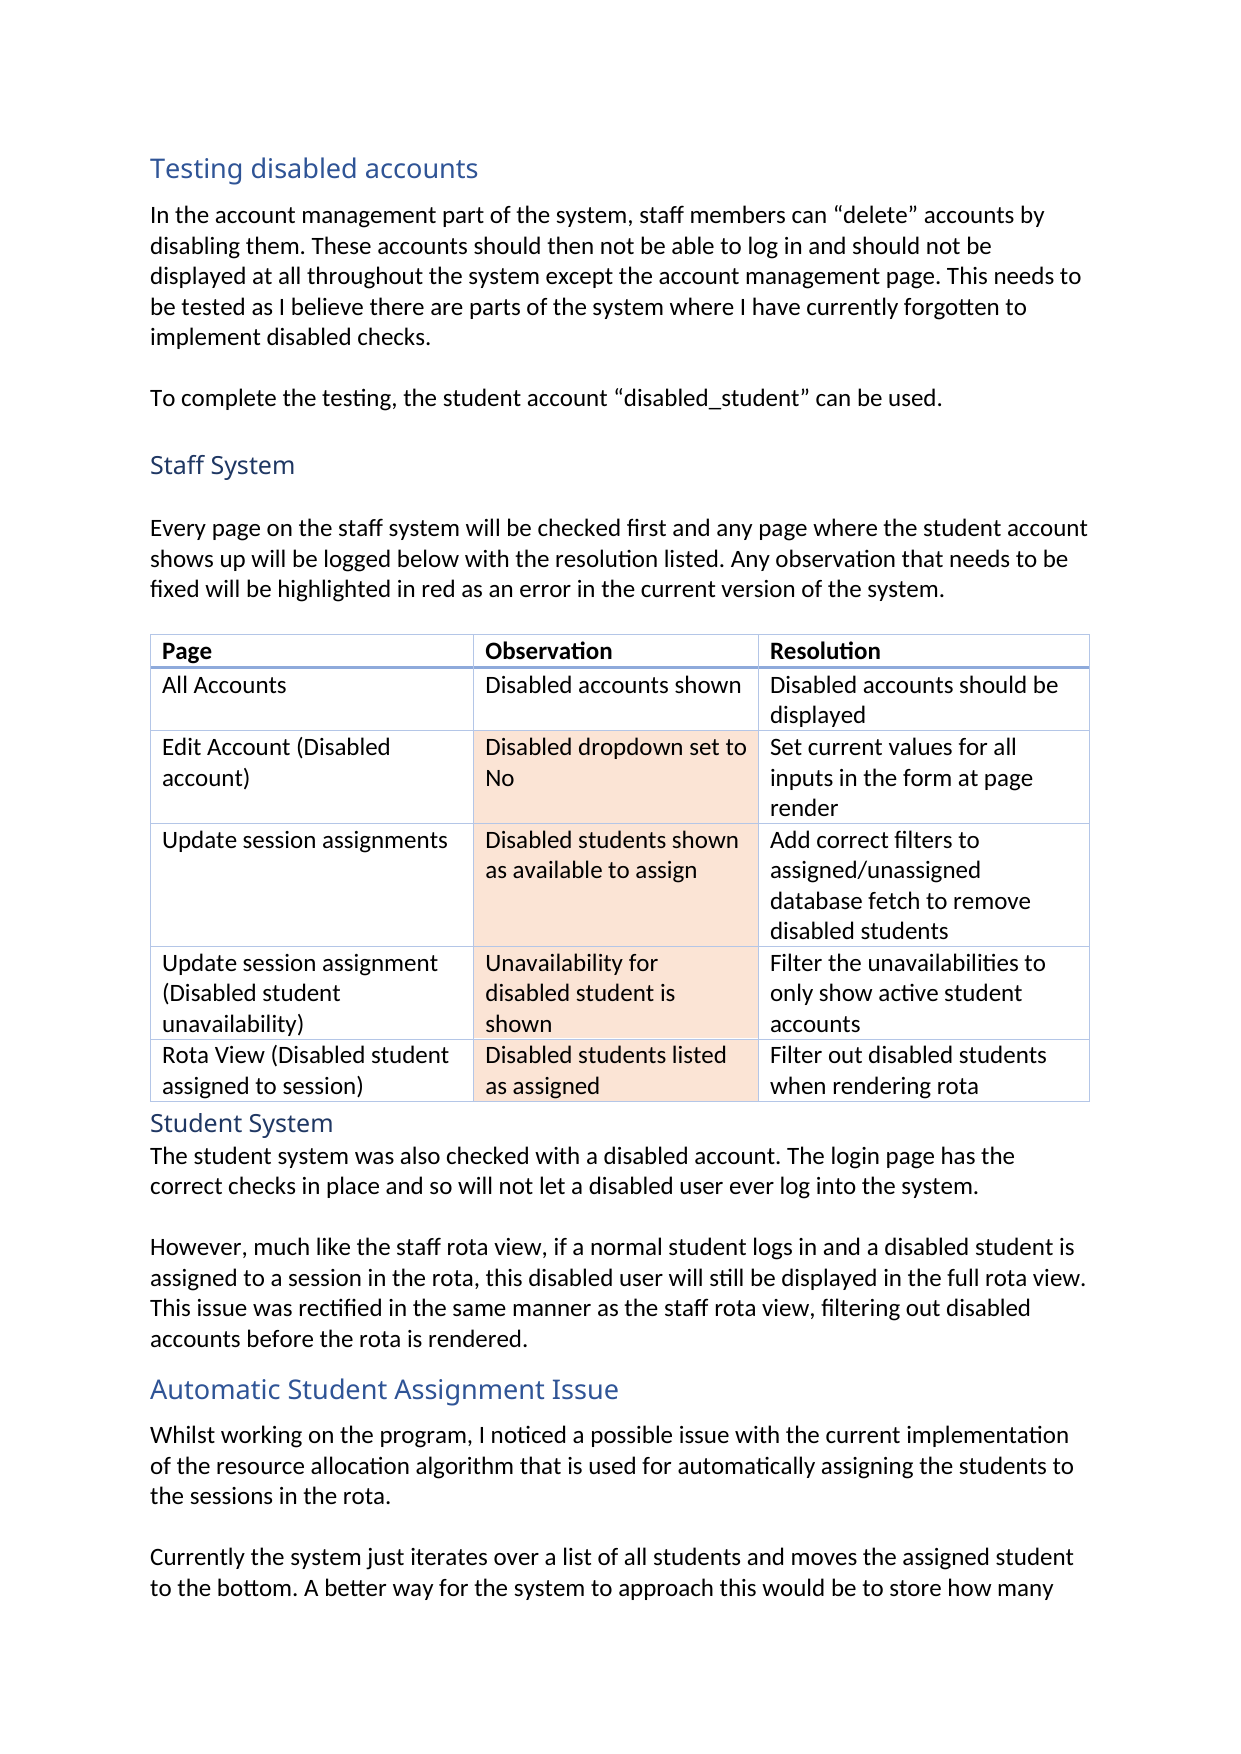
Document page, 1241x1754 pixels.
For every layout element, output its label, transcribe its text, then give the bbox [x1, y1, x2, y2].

table_cell All Accounts [151, 669, 473, 730]
text To complete the testing, the student account “disabled_student” can be used. [150, 382, 1090, 413]
table_cell Disabled dropdown set to No [474, 731, 758, 823]
table_cell Disabled accounts should be displayed [759, 669, 1089, 730]
table_cell Filter the unavailabilities to only show active student accounts [759, 947, 1089, 1038]
table_cell Unavailability for disabled student is shown [474, 947, 758, 1038]
table_cell Filter out disabled students when rendering rota [759, 1040, 1089, 1101]
table_header Resolution [759, 635, 1089, 666]
text The student system was also checked with a disabled account. The login page has the correct checks in place and so will not let a disabled user ever log into the system. [150, 1140, 1090, 1201]
table_cell Disabled accounts shown [474, 669, 758, 730]
text Every page on the staff system will be checked first and any page where the student account shows up will be logged below with the resolution listed. Any observation that needs to be fixed will be highlighted in red as an error in the current version of the system. [150, 512, 1090, 604]
text Whilst working on the program, I noticed a possible issue with the current implementation of the resource allocation algorithm that is used for automatically assigning the students to the sessions in the rota. [150, 1419, 1090, 1511]
text In the account management part of the system, staff members can “delete” accounts by disabling them. These accounts should then not be able to log in and should not be displayed at all throughout the system except the account management page. This needs to be tested as I believe there are parts of the system where I have currently forgotten to implement disabled checks. [150, 199, 1090, 352]
table_header Observation [474, 635, 758, 666]
table_cell Disabled students shown as available to assign [474, 824, 758, 946]
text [150, 1542, 1090, 1603]
table_cell Add correct filters to assigned/unassigned database fetch to remove disabled students [759, 824, 1089, 946]
table_cell Set current values for all inputs in the form at page render [759, 731, 1089, 823]
table_cell Disabled students listed as assigned [474, 1040, 758, 1101]
table_cell Rota View (Disabled student assigned to session) [151, 1040, 473, 1101]
subtitle Student System [150, 1106, 1090, 1140]
subtitle Testing disabled accounts [150, 150, 1090, 187]
subtitle Staff System [150, 448, 1090, 482]
table_cell Edit Account (Disabled account) [151, 731, 473, 823]
table_cell Update session assignment (Disabled student unavailability) [151, 947, 473, 1038]
text However, much like the staff rota view, if a normal student logs in and a disabled student is assigned to a session in the rota, this disabled user will still be displayed in the full rota view. This issue was rectified in the same manner as the staff rota view, filtering out disabled accounts before the rota is rendered. [150, 1231, 1090, 1353]
table_header Page [151, 635, 473, 666]
subtitle Automatic Student Assignment Issue [150, 1370, 1090, 1407]
table_cell Update session assignments [151, 824, 473, 946]
